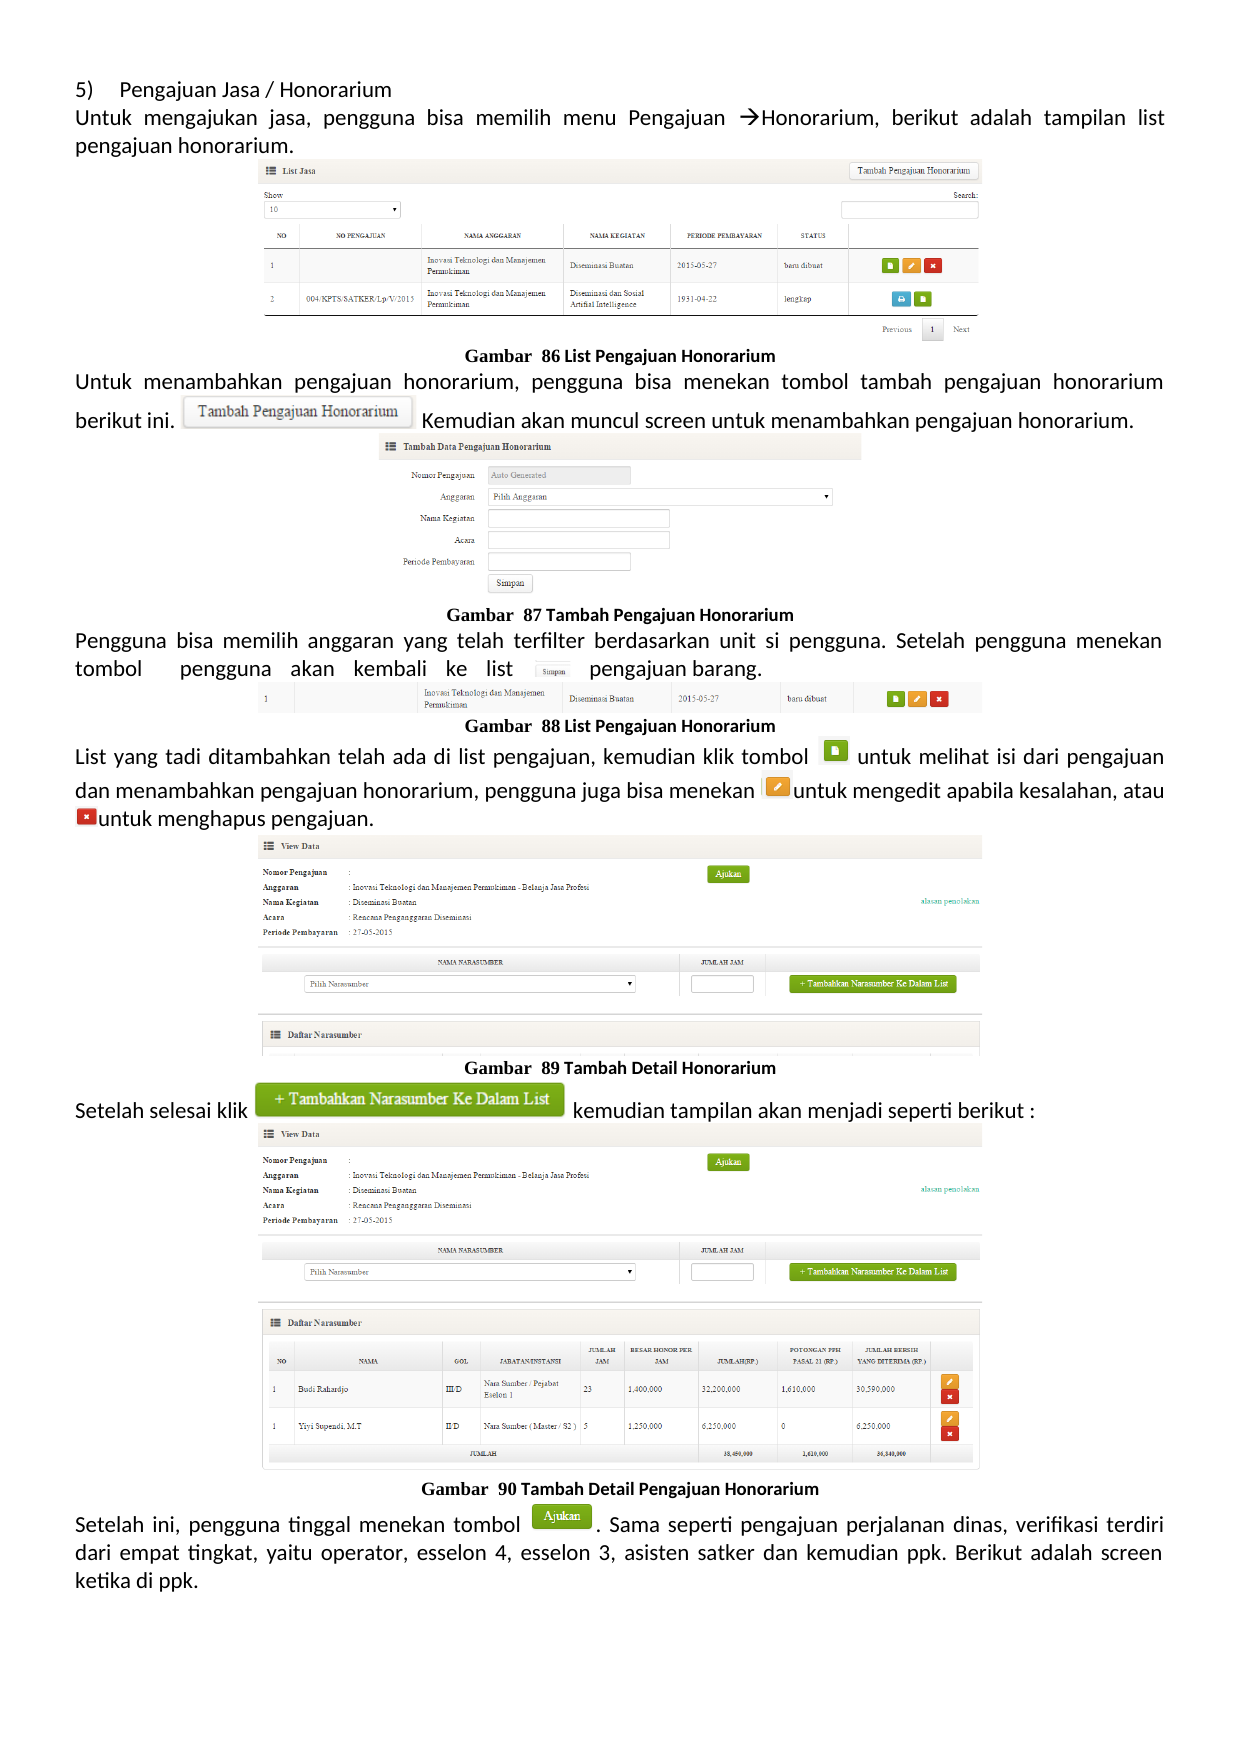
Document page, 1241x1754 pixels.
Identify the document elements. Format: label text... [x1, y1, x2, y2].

text List yang tadi ditambahkan telah ada di list pengajuan, kemudian klik tombol untuk melihat isi dari pengajuan dan menambahkan pengajuan honorarium, pengguna juga bisa menekan untuk mengedit apabila kesalahan, atau untuk menghapus pengajuan. [75, 737, 1165, 836]
picture [761, 770, 793, 799]
picture [532, 660, 574, 680]
picture [258, 1123, 983, 1478]
text Untuk mengajukan jasa, pengguna bisa memilih menu Pengajuan Honorarium, berikut adalah tampilan list pengajuan honorarium. [75, 103, 1165, 159]
text Untuk menambahkan pengajuan honorarium, pengguna bisa menekan tombol tambah pengajuan honorarium berikut ini. Kemudian akan muncul screen untuk menambahkan pengajuan honorarium. [75, 367, 1165, 434]
list Pengajuan Jasa / Honorarium [75, 75, 1165, 103]
picture [253, 1078, 568, 1119]
picture [258, 682, 983, 713]
picture [75, 806, 98, 827]
picture [258, 835, 983, 1056]
picture [818, 736, 850, 765]
picture [180, 395, 417, 429]
text Pengguna bisa memilih anggaran yang telah terfilter berdasarkan unit si pengguna. Setelah pengguna menekan tombol pengguna akan kembali ke list pengajuan barang. [75, 626, 1165, 682]
picture [529, 1500, 596, 1533]
text Setelah ini, pengguna tinggal menekan tombol . Sama seperti pengajuan perjalanan dinas, verifikasi terdiri dari empat tingkat, yaitu operator, esselon 4, esselon 3, asisten satker dan kemudian ppk. Berikut adalah screen ketika di ppk. [75, 1500, 1165, 1594]
picture [378, 433, 862, 604]
picture [258, 159, 983, 345]
